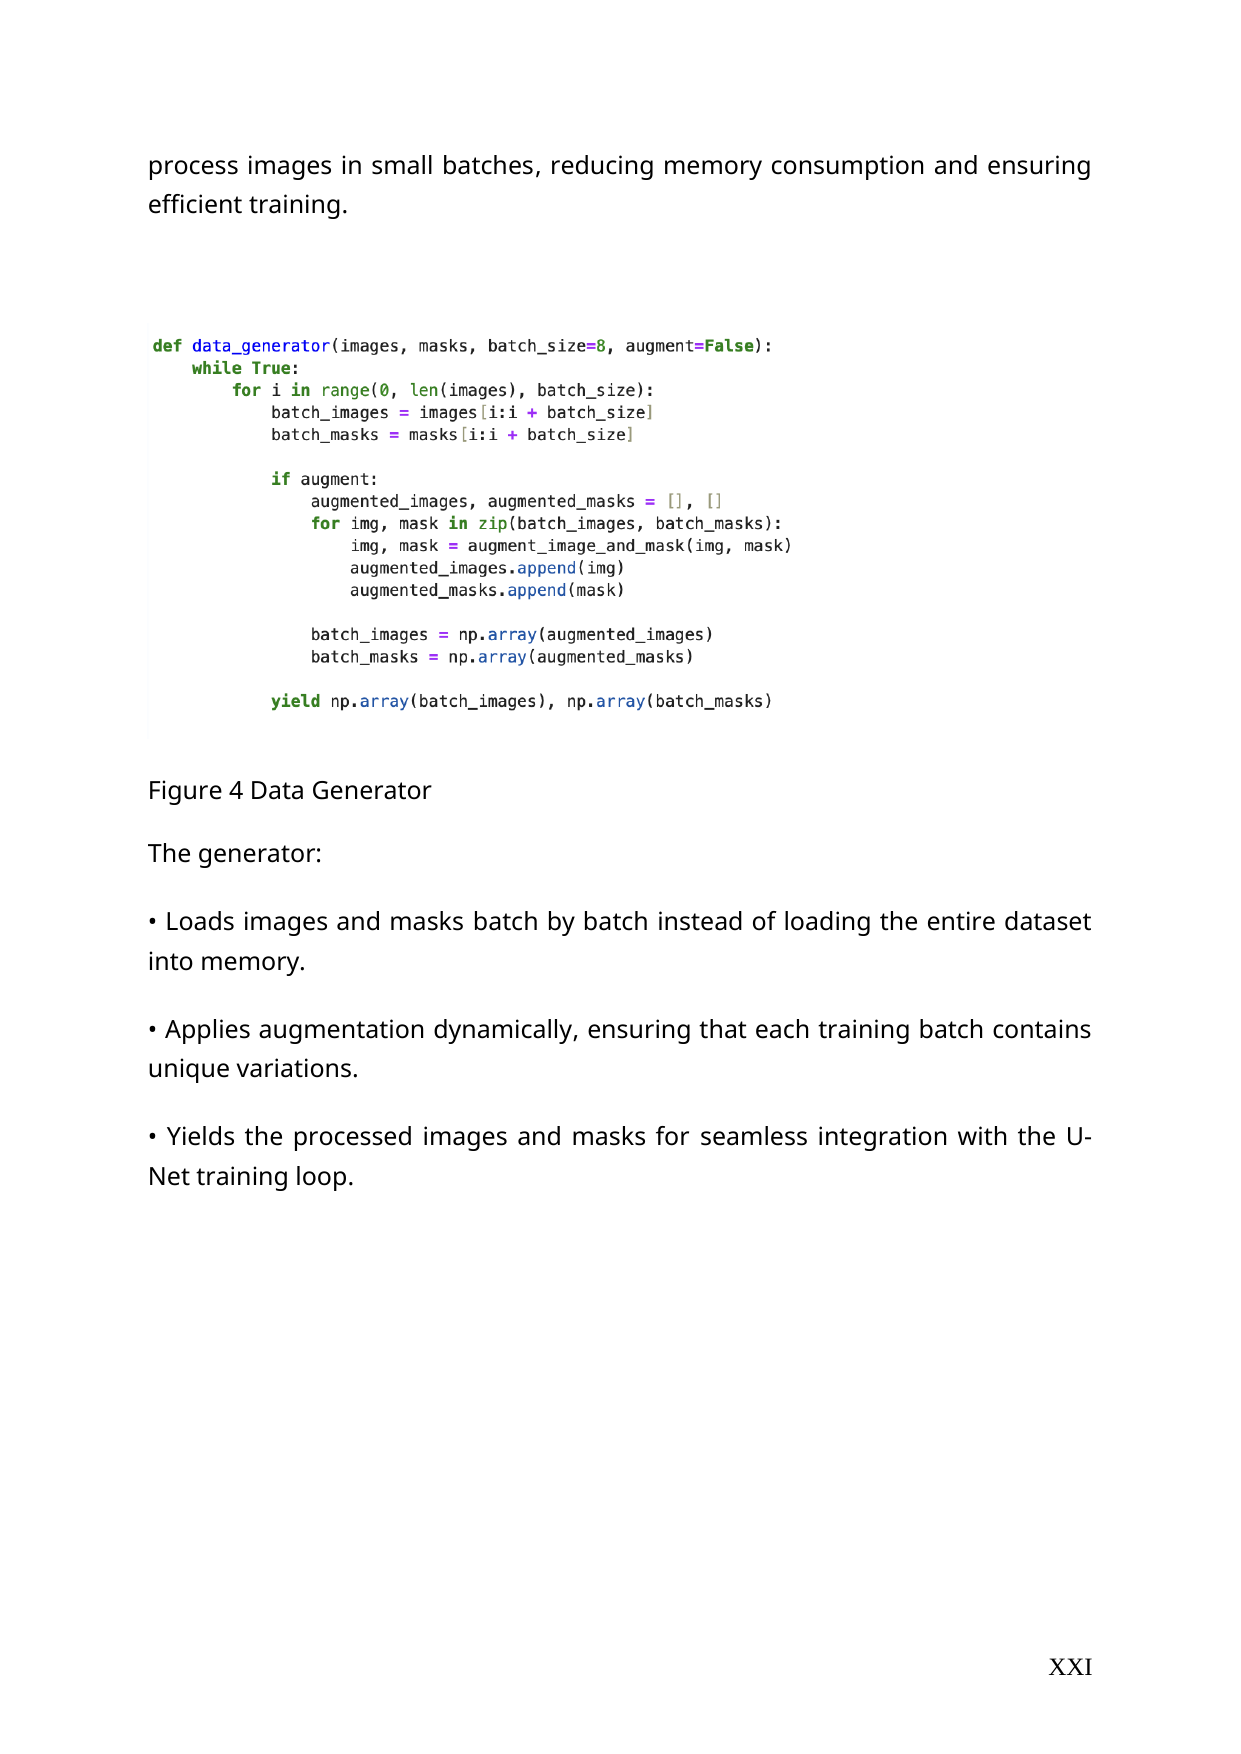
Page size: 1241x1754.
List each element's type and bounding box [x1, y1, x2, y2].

picture [147, 323, 1093, 739]
